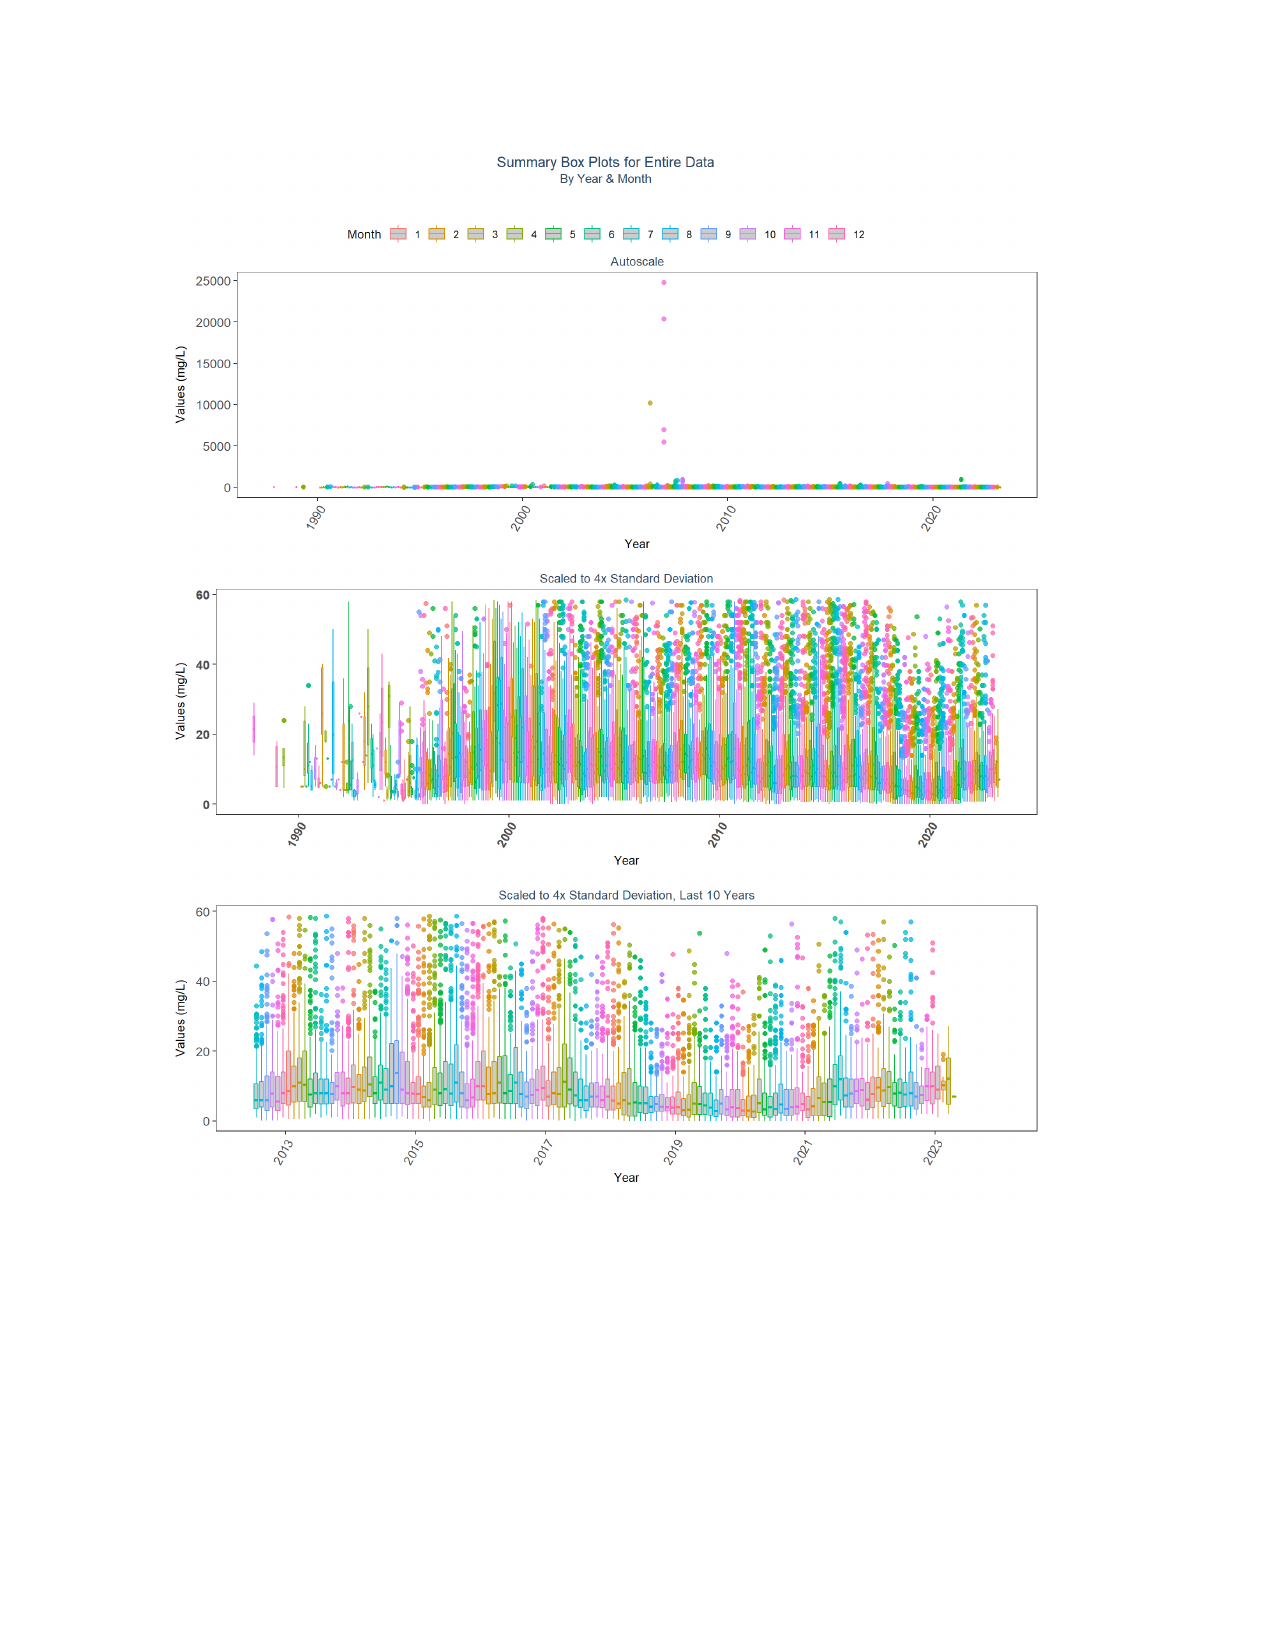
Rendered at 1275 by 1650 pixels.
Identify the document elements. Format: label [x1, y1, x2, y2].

picture [168, 150, 1044, 1200]
